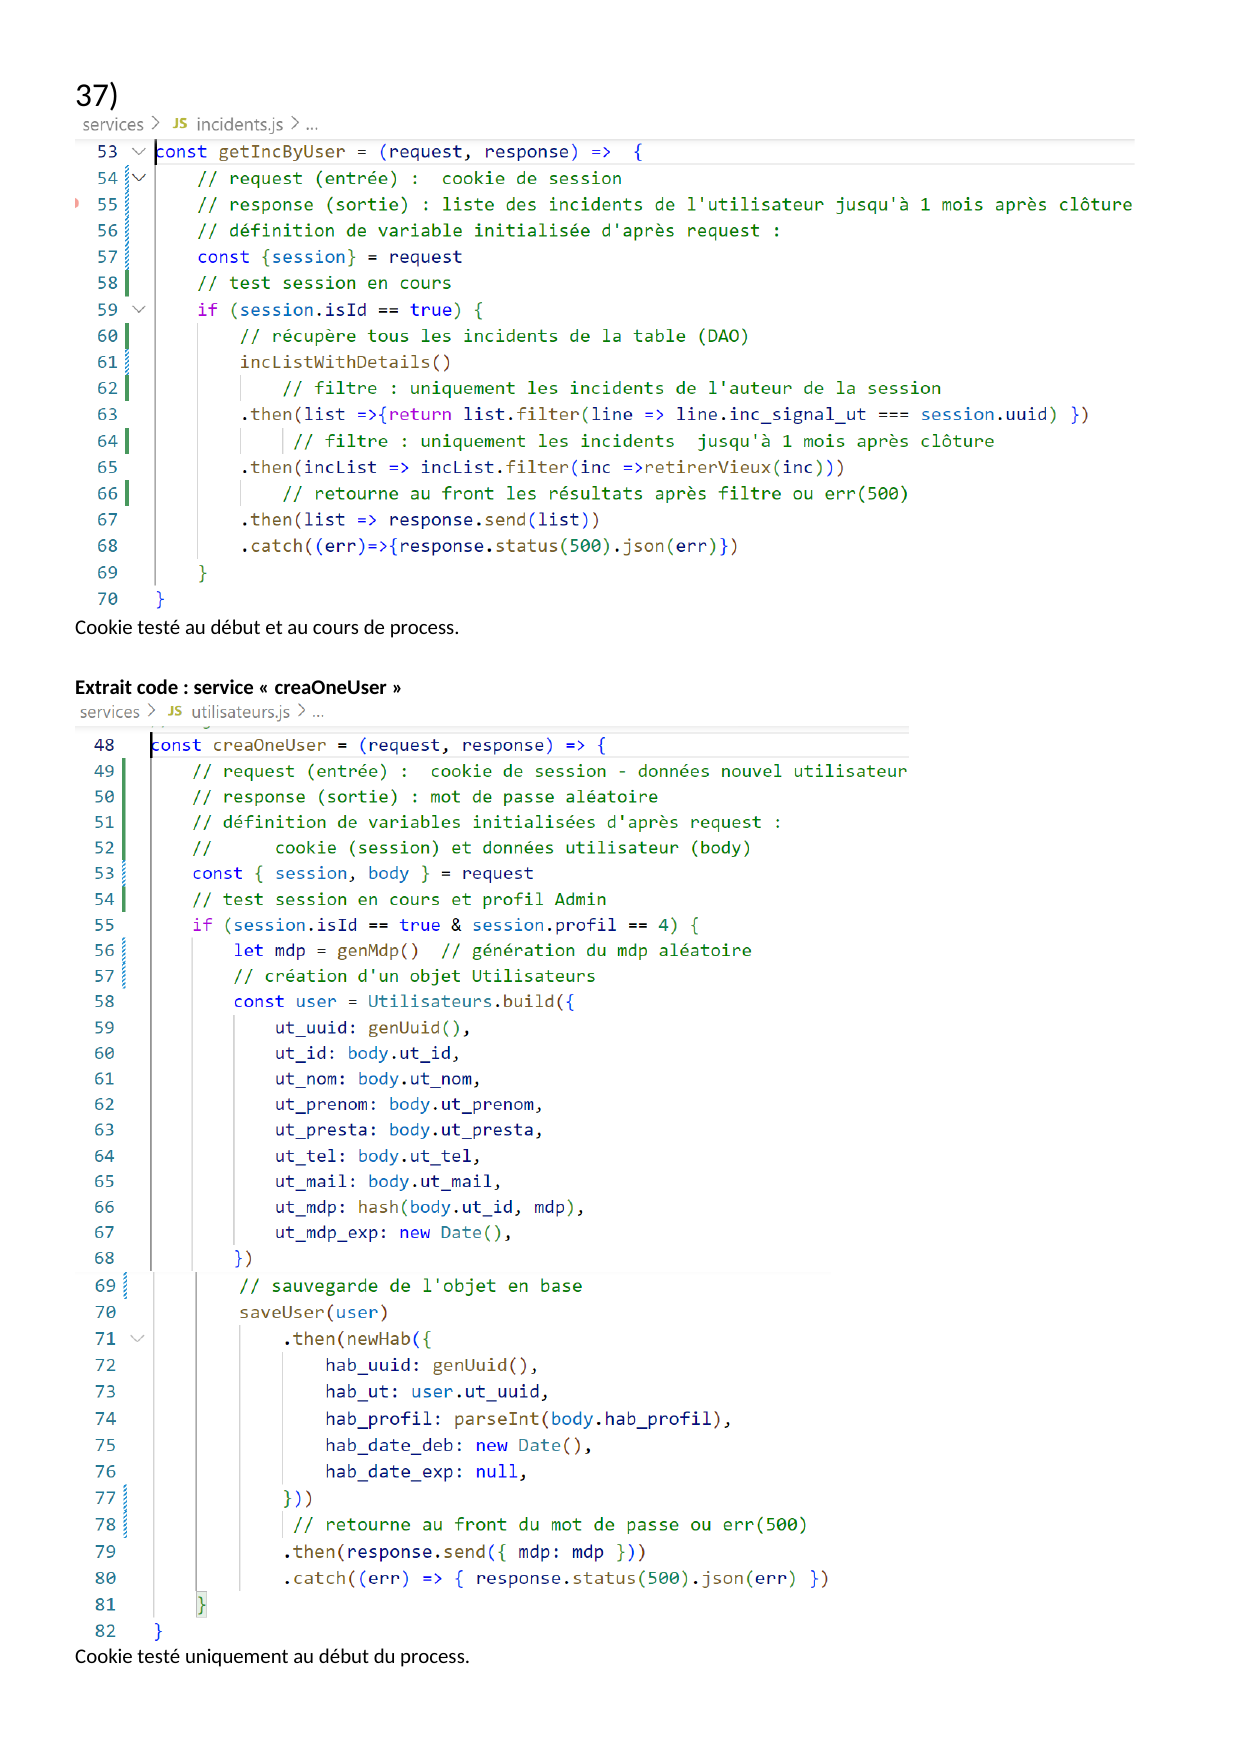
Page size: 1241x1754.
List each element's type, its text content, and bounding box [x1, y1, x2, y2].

text Extrait code : service « creaOneUser » [75, 674, 1165, 700]
text Cookie testé au début et au cours de process. [75, 614, 1165, 639]
picture [75, 701, 909, 1271]
picture [75, 1272, 832, 1642]
picture [75, 114, 1135, 612]
text Cookie testé uniquement au début du process. [75, 1644, 1165, 1669]
